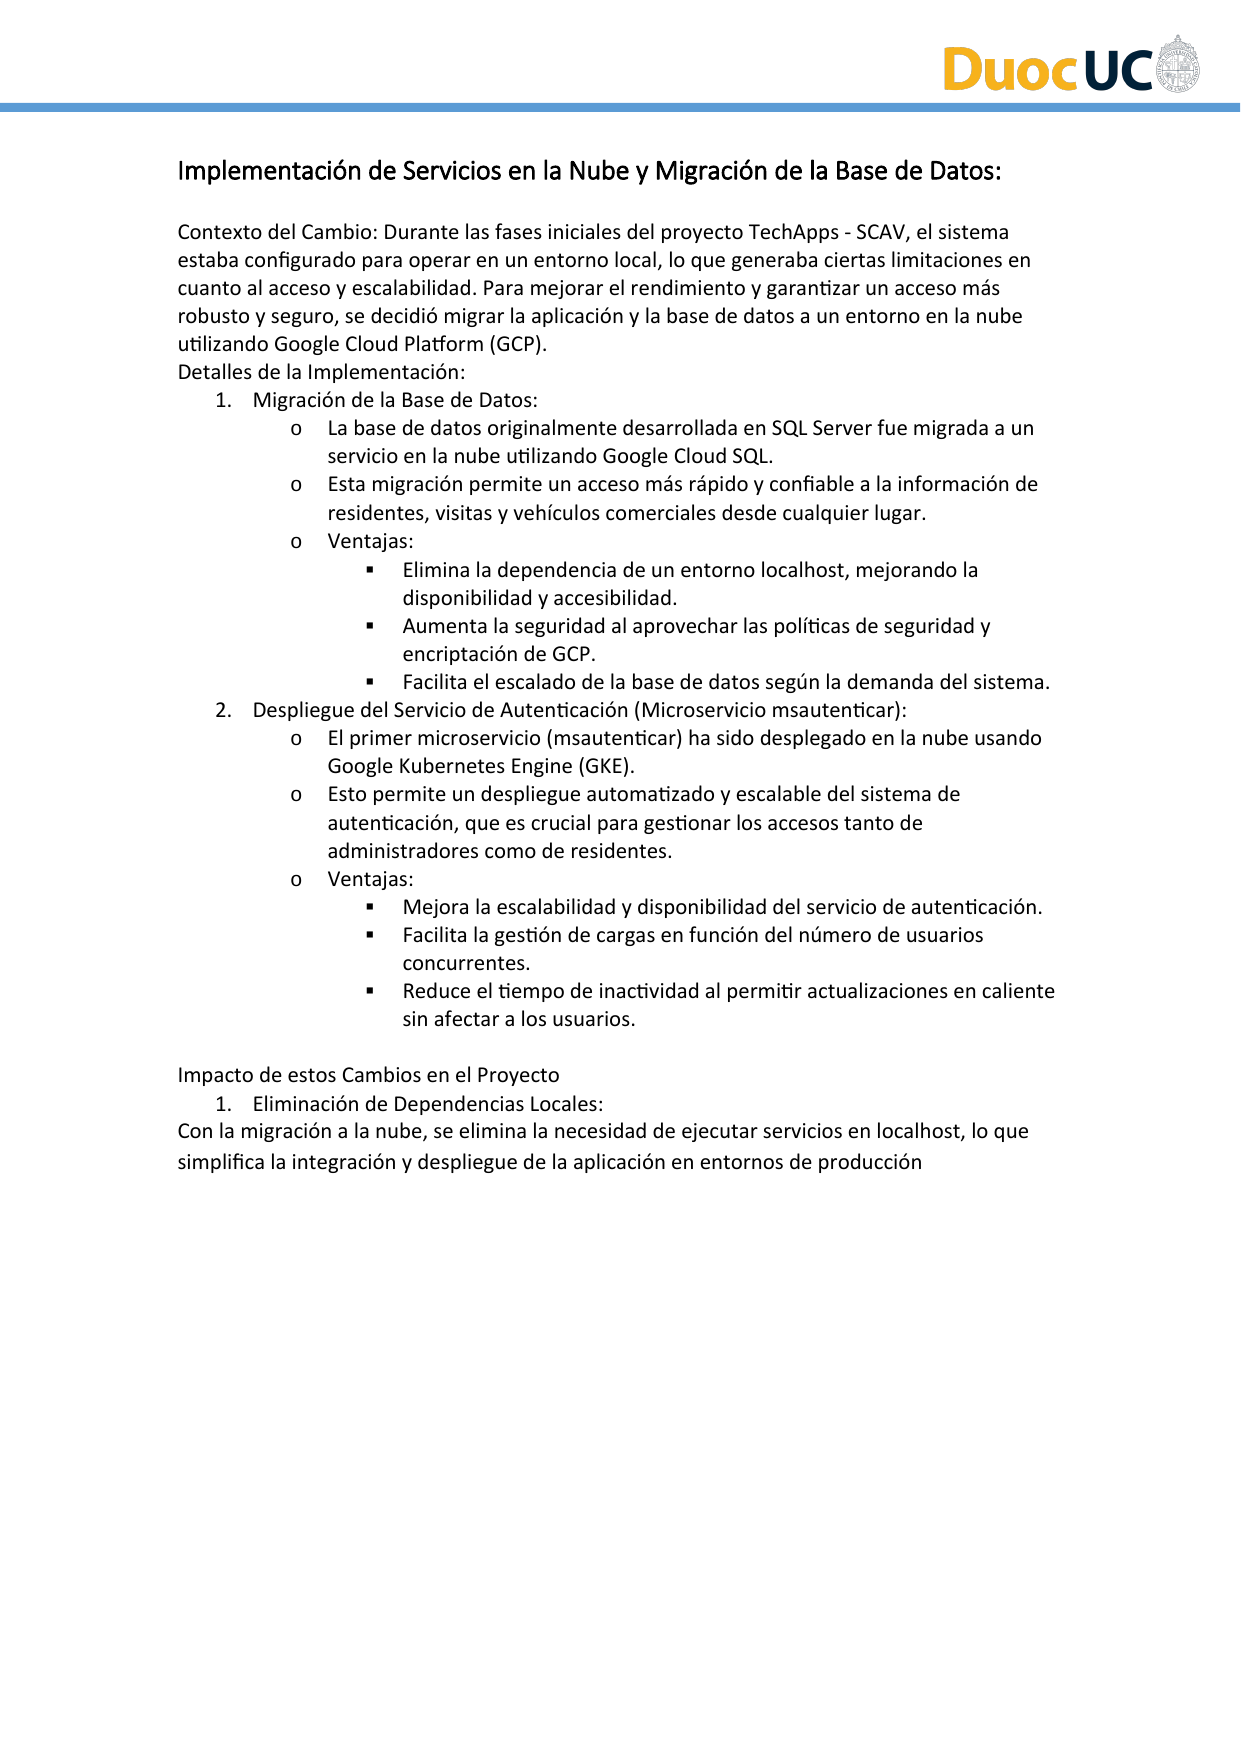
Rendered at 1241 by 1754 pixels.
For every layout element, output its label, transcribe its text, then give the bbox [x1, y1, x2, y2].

list Ventajas: [290, 864, 1063, 892]
list La base de datos originalmente desarrollada en SQL Server fue migrada a un servicio en la nube utilizando Google Cloud SQL. [290, 413, 1063, 469]
text Con la migración a la nube, se elimina la necesidad de ejecutar servicios en localhost, lo que simplifica la integración y despliegue de la aplicación en entornos de producción [177, 1117, 1063, 1175]
list Esto permite un despliegue automatizado y escalable del sistema de autenticación, que es crucial para gestionar los accesos tanto de administradores como de residentes. [290, 779, 1063, 864]
list Aumenta la seguridad al aprovechar las políticas de seguridad y encriptación de GCP. [365, 611, 1063, 667]
list Ventajas: [290, 526, 1063, 555]
list Esta migración permite un acceso más rápido y confiable a la información de residentes, visitas y vehículos comerciales desde cualquier lugar. [290, 469, 1063, 526]
list Migración de la Base de Datos: [215, 385, 1063, 413]
text Contexto del Cambio: Durante las fases iniciales del proyecto TechApps - SCAV, el sistema estaba configurado para operar en un entorno local, lo que generaba ciertas limitaciones en cuanto al acceso y escalabilidad. Para mejorar el rendimiento y garantizar un acceso más robusto y seguro, se decidió migrar la aplicación y la base de datos a un entorno en la nube utilizando Google Cloud Platform (GCP). [177, 217, 1063, 357]
list Facilita el escalado de la base de datos según la demanda del sistema. [365, 667, 1063, 695]
text Detalles de la Implementación: [177, 357, 1063, 385]
list Despliegue del Servicio de Autenticación (Microservicio msautenticar): [215, 695, 1063, 723]
picture [941, 31, 1203, 96]
list Facilita la gestión de cargas en función del número de usuarios concurrentes. [365, 921, 1063, 977]
list Eliminación de Dependencias Locales: [215, 1089, 1063, 1117]
list El primer microservicio (msautenticar) ha sido desplegado en la nube usando Google Kubernetes Engine (GKE). [290, 723, 1063, 779]
list Mejora la escalabilidad y disponibilidad del servicio de autenticación. [365, 892, 1063, 921]
text Impacto de estos Cambios en el Proyecto [177, 1061, 1063, 1089]
list Elimina la dependencia de un entorno localhost, mejorando la disponibilidad y accesibilidad. [365, 555, 1063, 611]
list Reduce el tiempo de inactividad al permitir actualizaciones en caliente sin afectar a los usuarios. [365, 977, 1063, 1033]
subtitle Implementación de Servicios en la Nube y Migración de la Base de Datos: [177, 152, 1063, 186]
